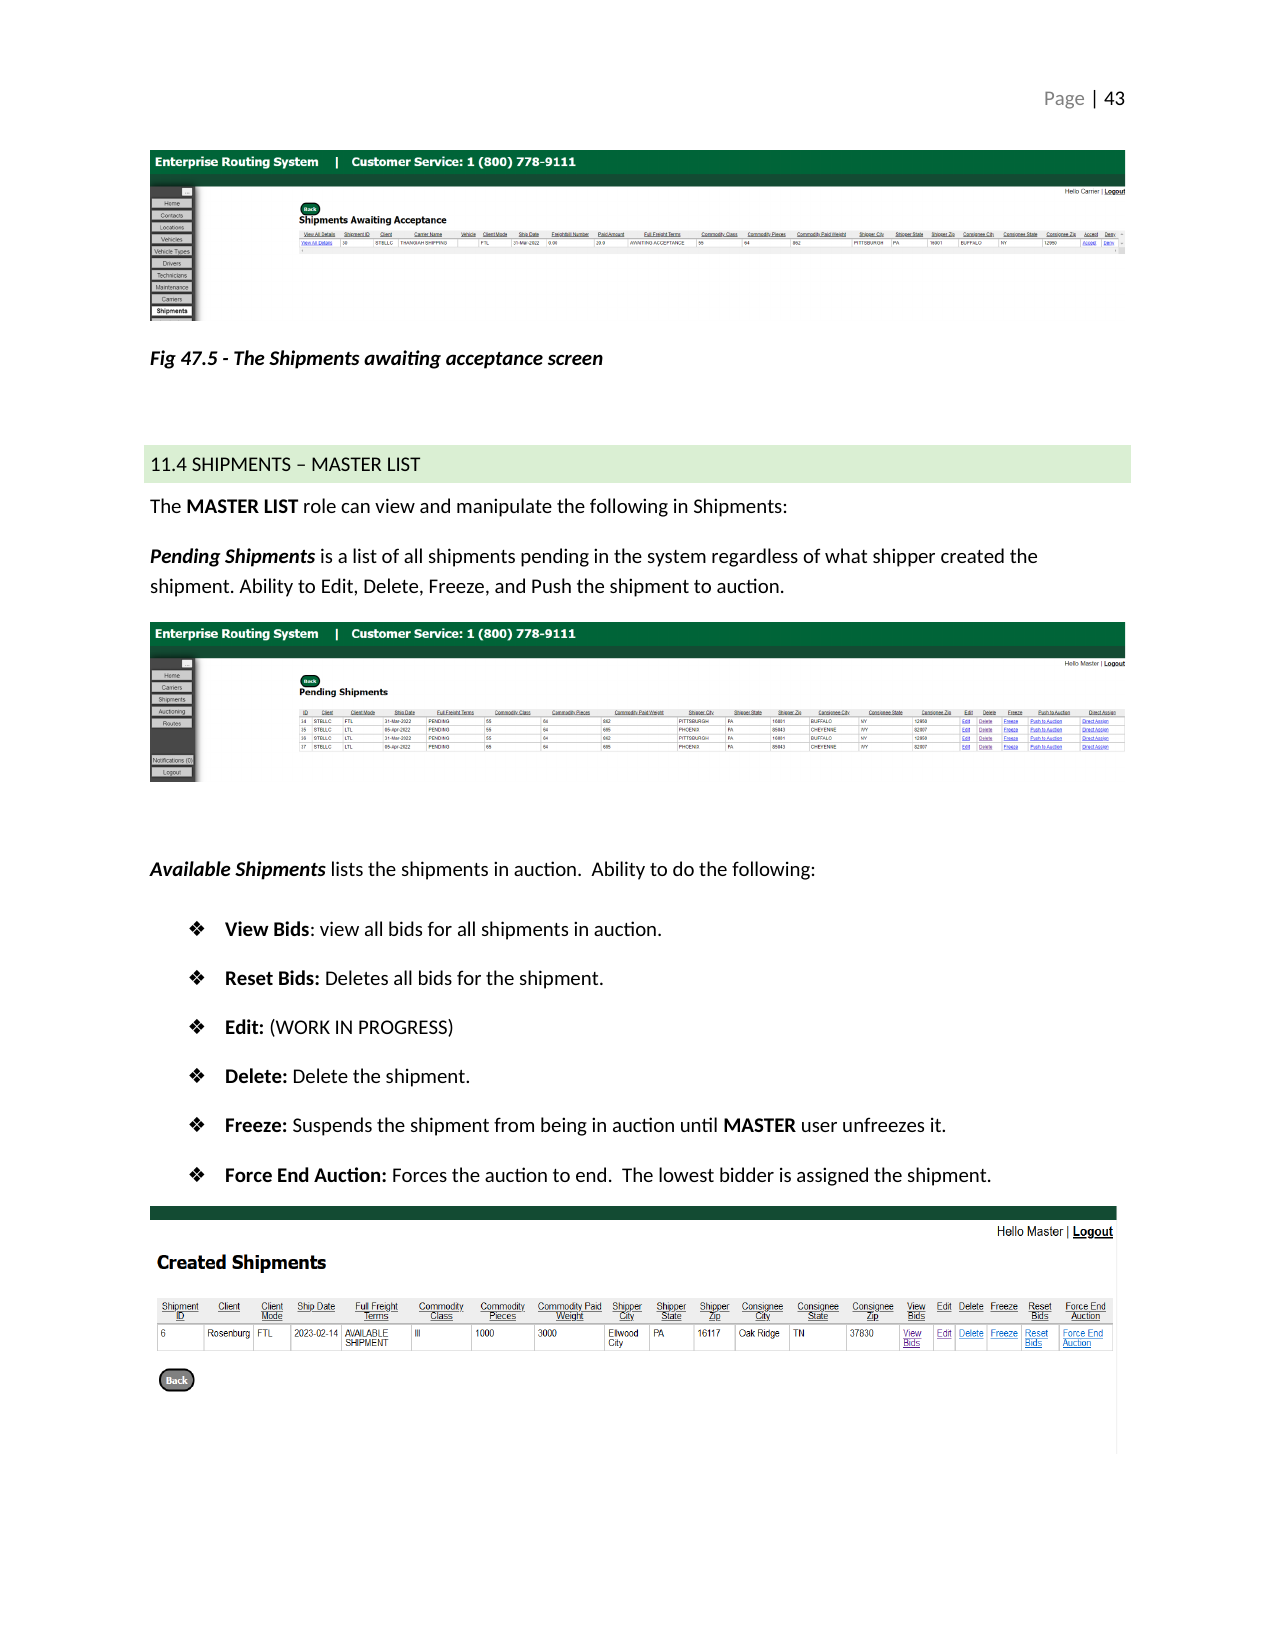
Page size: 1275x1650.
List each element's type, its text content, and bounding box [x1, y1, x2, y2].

list Edit: (WORK IN PROGRESS) [187, 1004, 1125, 1047]
list Force End Auction: Forces the auction to end. The lowest bidder is assigned the shipment. [187, 1151, 1125, 1194]
list Reset Bids: Deletes all bids for the shipment. [187, 955, 1125, 998]
list View Bids: view all bids for all shipments in auction. [187, 906, 1125, 948]
picture [150, 1206, 1118, 1454]
text Fig 47.5 - The Shipments awaiting acceptance screen [150, 345, 1125, 371]
picture [150, 622, 1125, 782]
list Delete: Delete the shipment. [187, 1053, 1125, 1096]
text Available Shipments lists the shipments in auction. Ability to do the following: [150, 856, 1125, 881]
picture [150, 150, 1125, 321]
text 11.4 SHIPMENTS – MASTER LIST [150, 452, 1125, 477]
text Pending Shipments is a list of all shipments pending in the system regardless of what shipper created the shipment. Ability to Edit, Delete, Freeze, and Push the shipment to auction. [150, 544, 1125, 598]
text The MASTER LIST role can view and manipulate the following in Shipments: [150, 494, 1125, 519]
list Freeze: Suspends the shipment from being in auction until MASTER user unfreezes it. [187, 1102, 1125, 1145]
